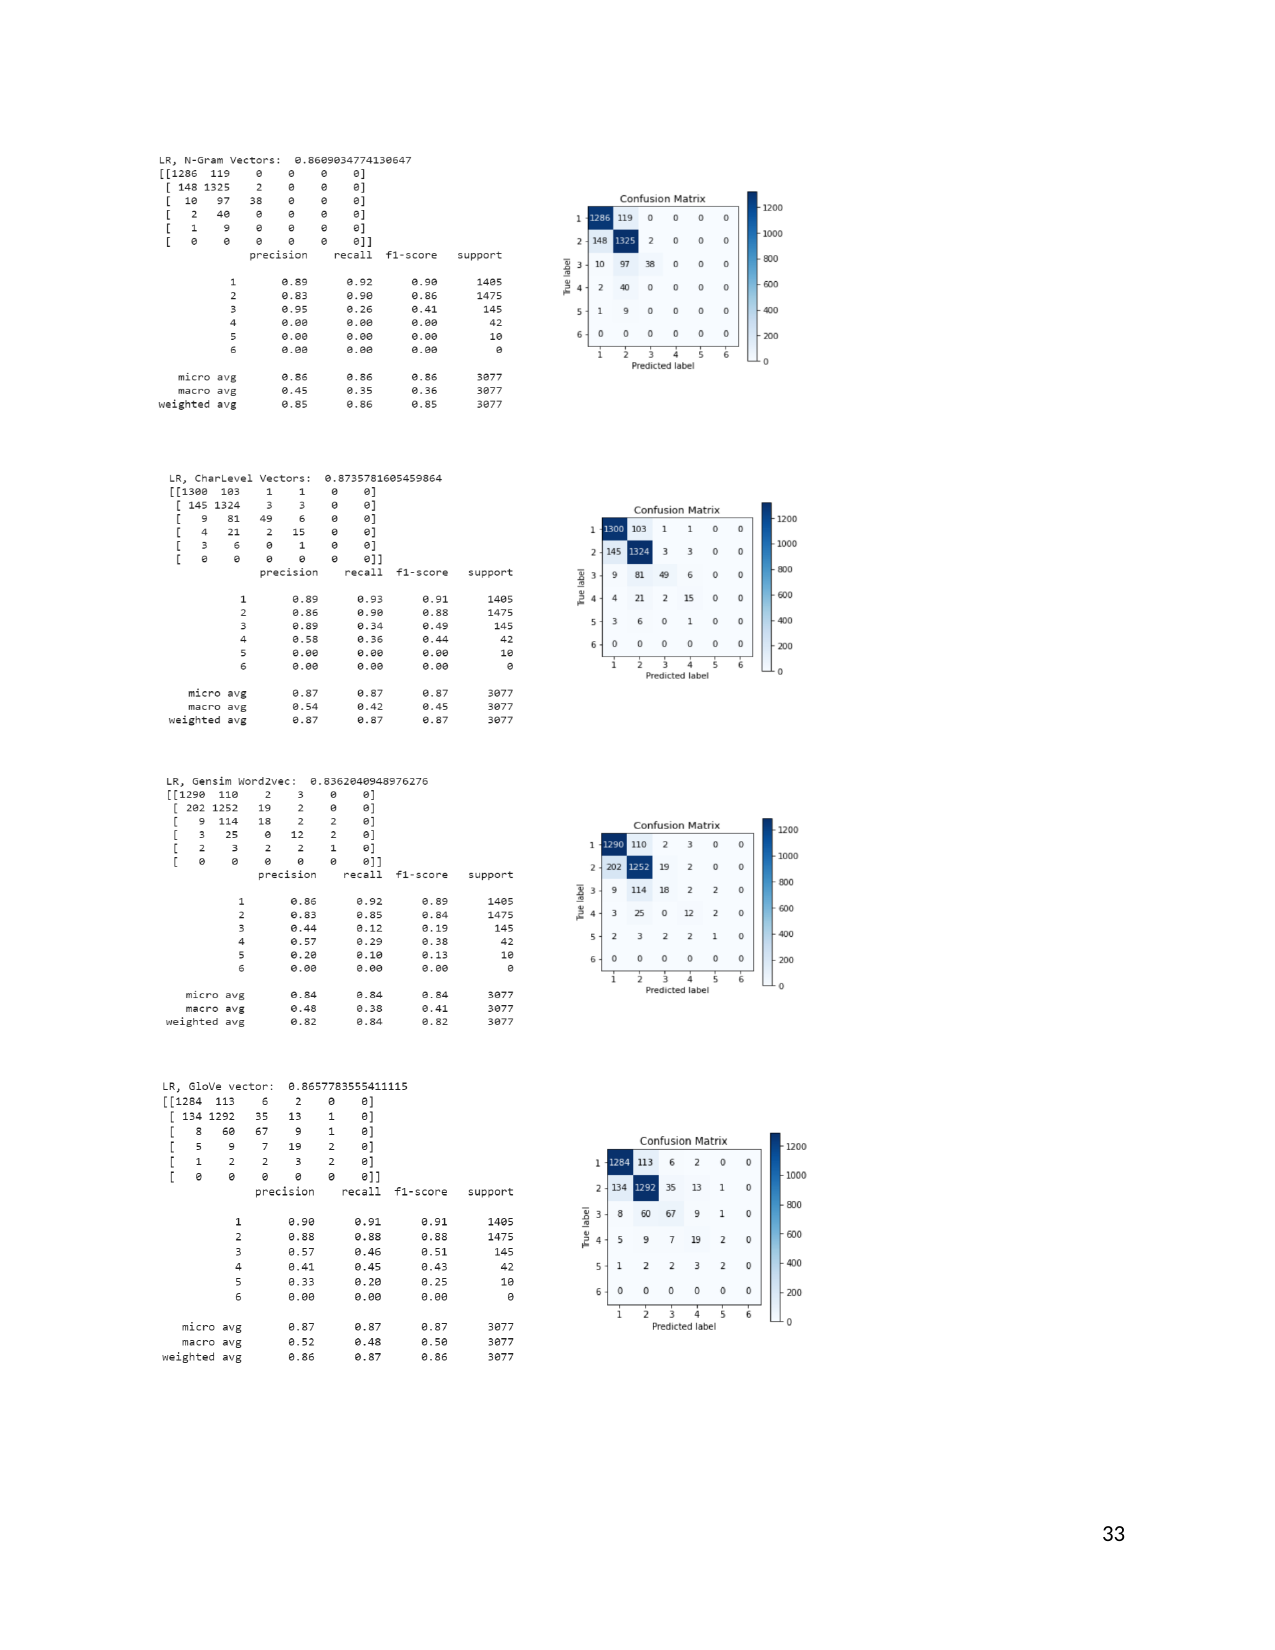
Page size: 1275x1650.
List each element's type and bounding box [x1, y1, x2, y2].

picture [150, 457, 821, 740]
picture [150, 1070, 851, 1387]
picture [150, 150, 811, 439]
picture [150, 758, 836, 1052]
